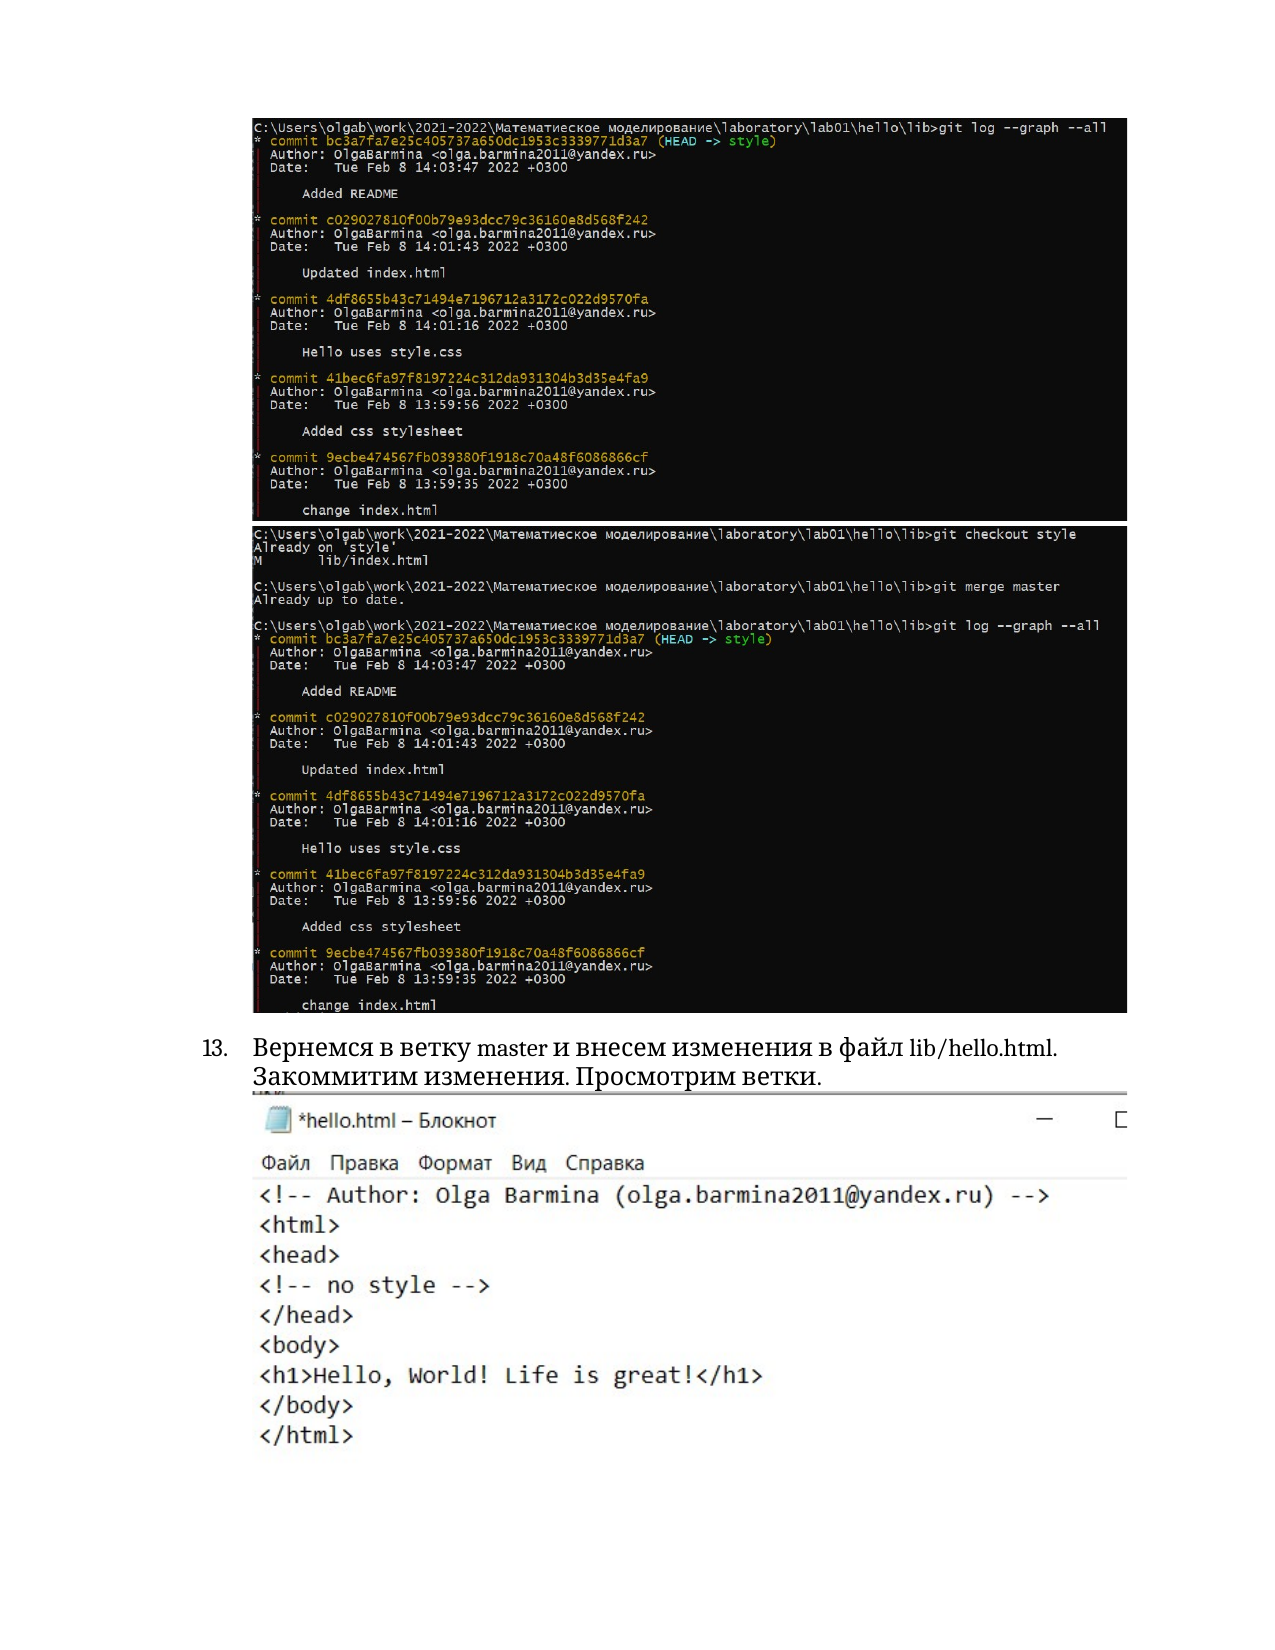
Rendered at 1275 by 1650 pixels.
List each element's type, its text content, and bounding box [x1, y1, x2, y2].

picture [252, 526, 1128, 1013]
picture [252, 118, 1128, 521]
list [202, 1034, 1186, 1482]
picture [252, 1091, 1128, 1476]
